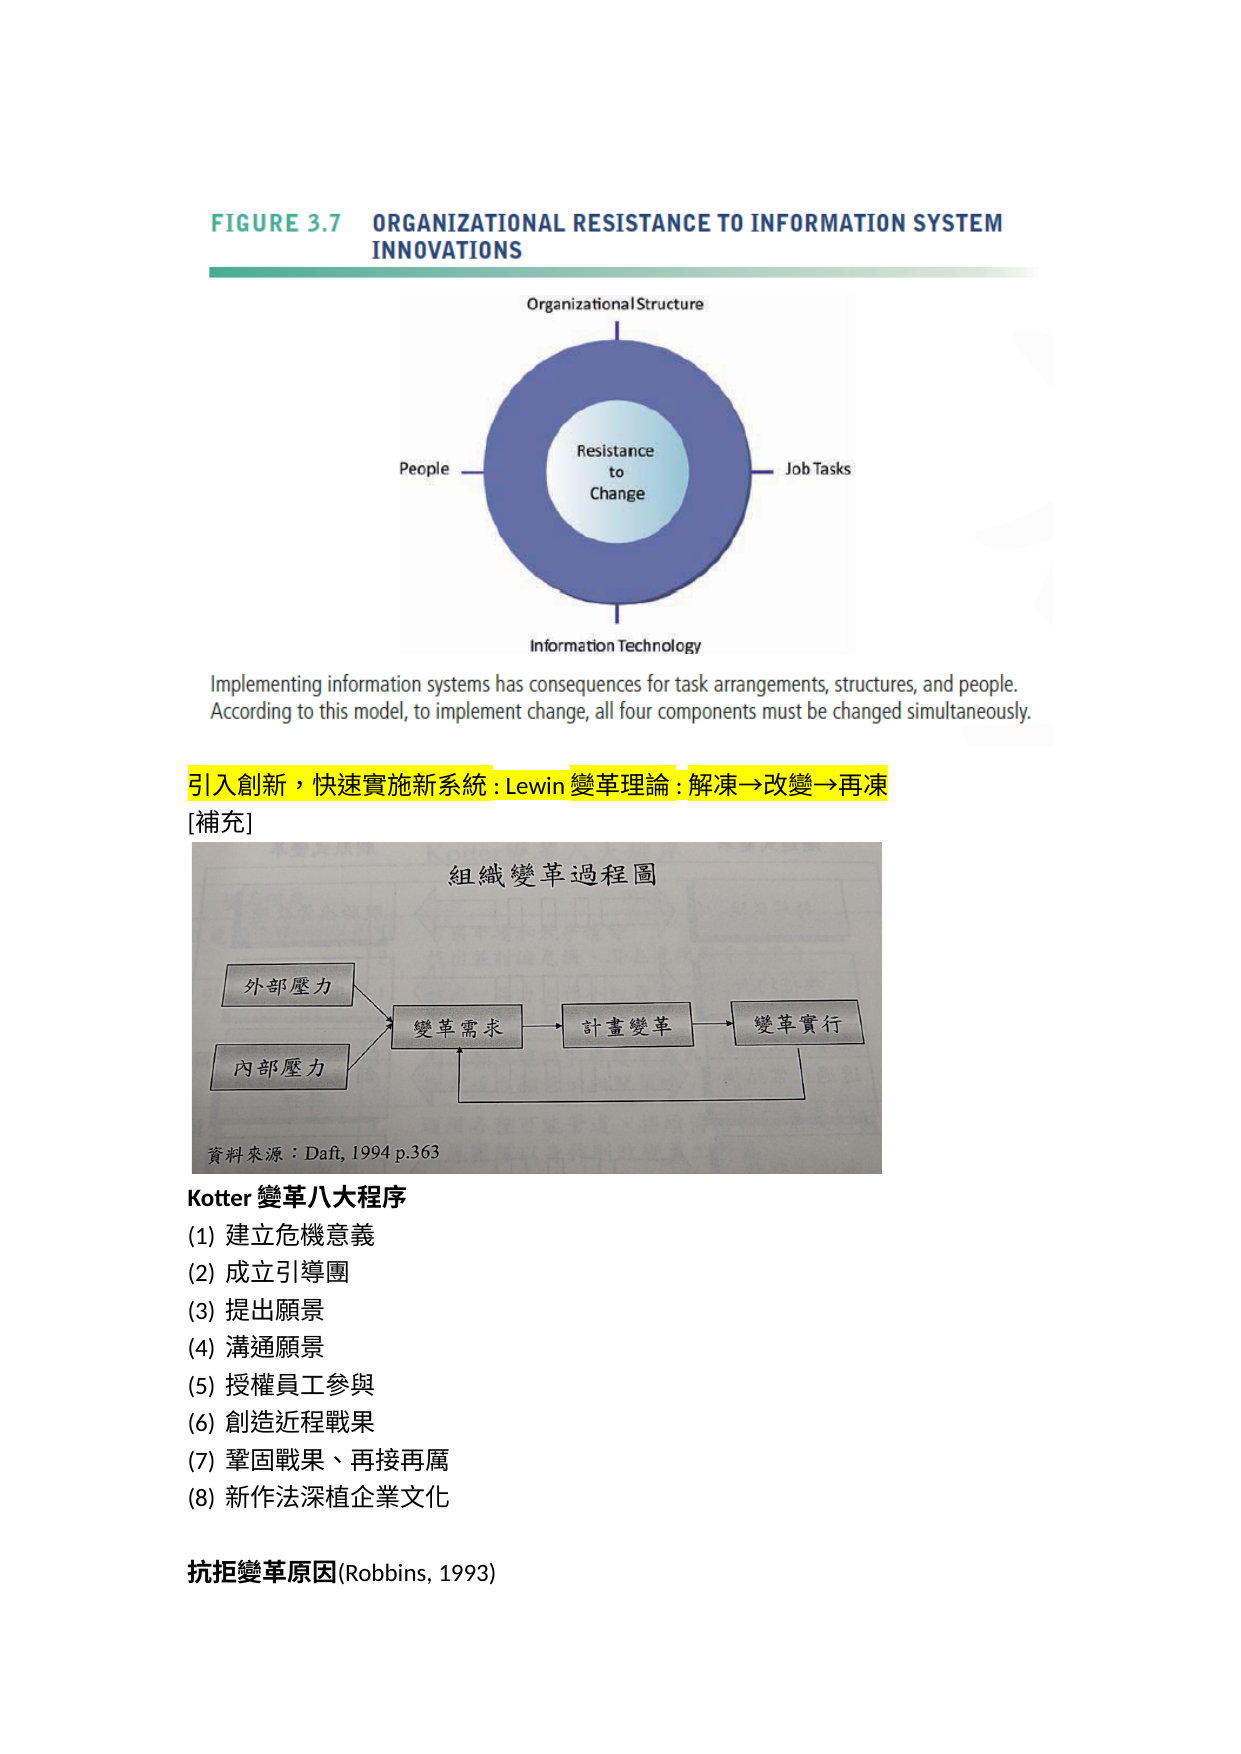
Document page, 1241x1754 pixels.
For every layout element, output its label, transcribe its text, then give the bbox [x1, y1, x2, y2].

list 溝通願景 [187, 1327, 1053, 1364]
list 建立危機意義 [187, 1214, 1053, 1252]
list 創造近程戰果 [187, 1402, 1053, 1439]
list 新作法深植企業文化 [187, 1477, 1053, 1514]
text 引入創新，快速實施新系統 : Lewin變革理論 : 解凍→改變→再凍 [187, 764, 1053, 802]
list 提出願景 [187, 1289, 1053, 1327]
list 鞏固戰果、再接再厲 [187, 1439, 1053, 1477]
picture [191, 842, 882, 1174]
text Kotter變革八大程序 [187, 1177, 1053, 1214]
picture [187, 202, 1053, 746]
list 成立引導團 [187, 1252, 1053, 1289]
text [補充] [187, 802, 1053, 839]
text 抗拒變革原因(Robbins, 1993) [187, 1552, 1053, 1589]
list 授權員工參與 [187, 1364, 1053, 1402]
